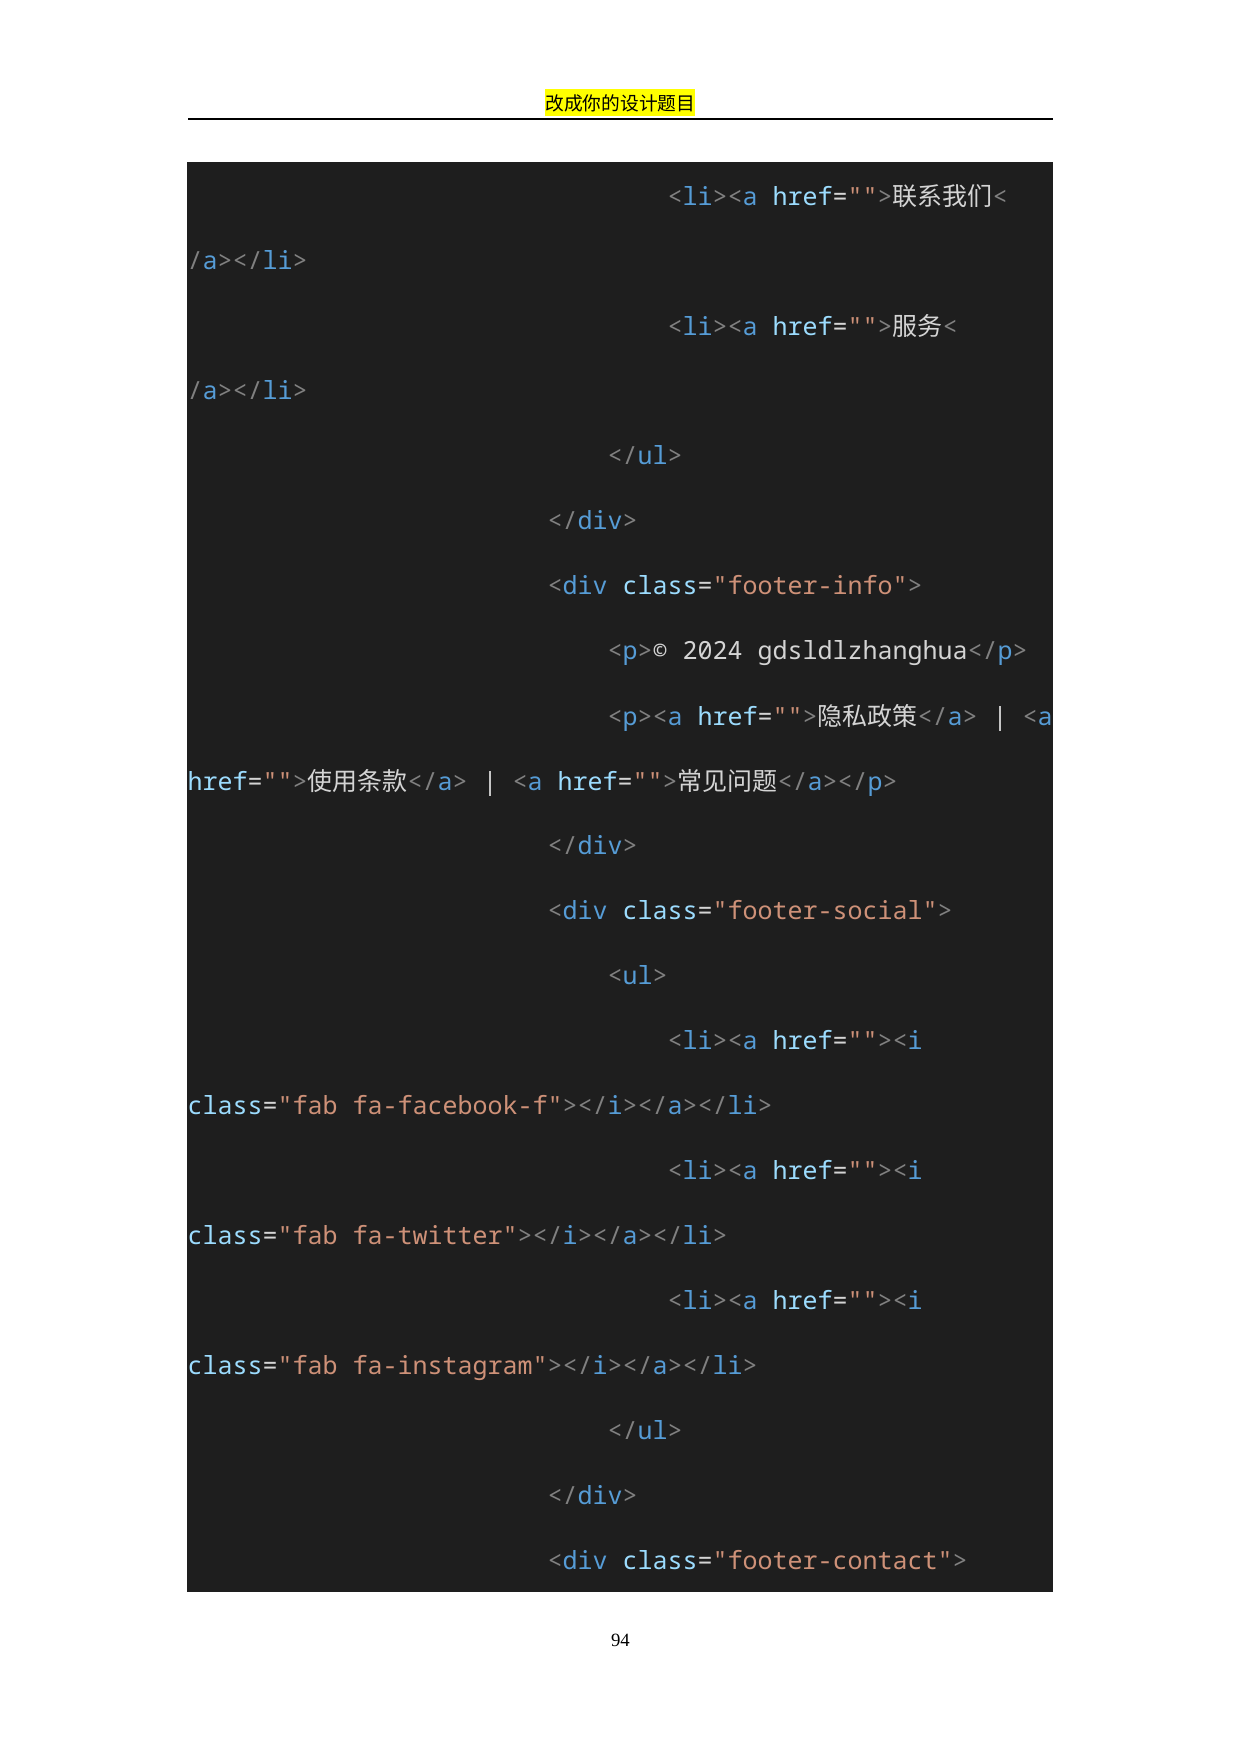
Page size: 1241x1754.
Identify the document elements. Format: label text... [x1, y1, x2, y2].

text </div> [187, 1462, 1053, 1527]
text <p><a href="">隐私政策</a> | <a href="">使用条款</a> | <a href="">常见问题</a></p> [187, 682, 1053, 812]
text </div> [187, 812, 1053, 877]
text <li><a href=""><i class="fab fa-facebook-f"></i></a></li> [187, 1007, 1053, 1137]
text </div> [187, 487, 1053, 552]
text <div class="footer-info"> [187, 552, 1053, 617]
text <div class="footer-social"> [187, 877, 1053, 942]
text </ul> [187, 1397, 1053, 1462]
text <p>© 2024 gdsldlzhanghua</p> [187, 617, 1053, 682]
text </ul> [187, 422, 1053, 487]
text <div class="footer-contact"> [187, 1527, 1053, 1592]
text <li><a href=""><i class="fab fa-twitter"></i></a></li> [187, 1137, 1053, 1267]
text <ul> [187, 942, 1053, 1007]
text <li><a href=""><i class="fab fa-instagram"></i></a></li> [187, 1267, 1053, 1397]
text <li><a href="">服务</a></li> [187, 292, 1053, 422]
text <li><a href="">联系我们</a></li> [187, 162, 1053, 292]
